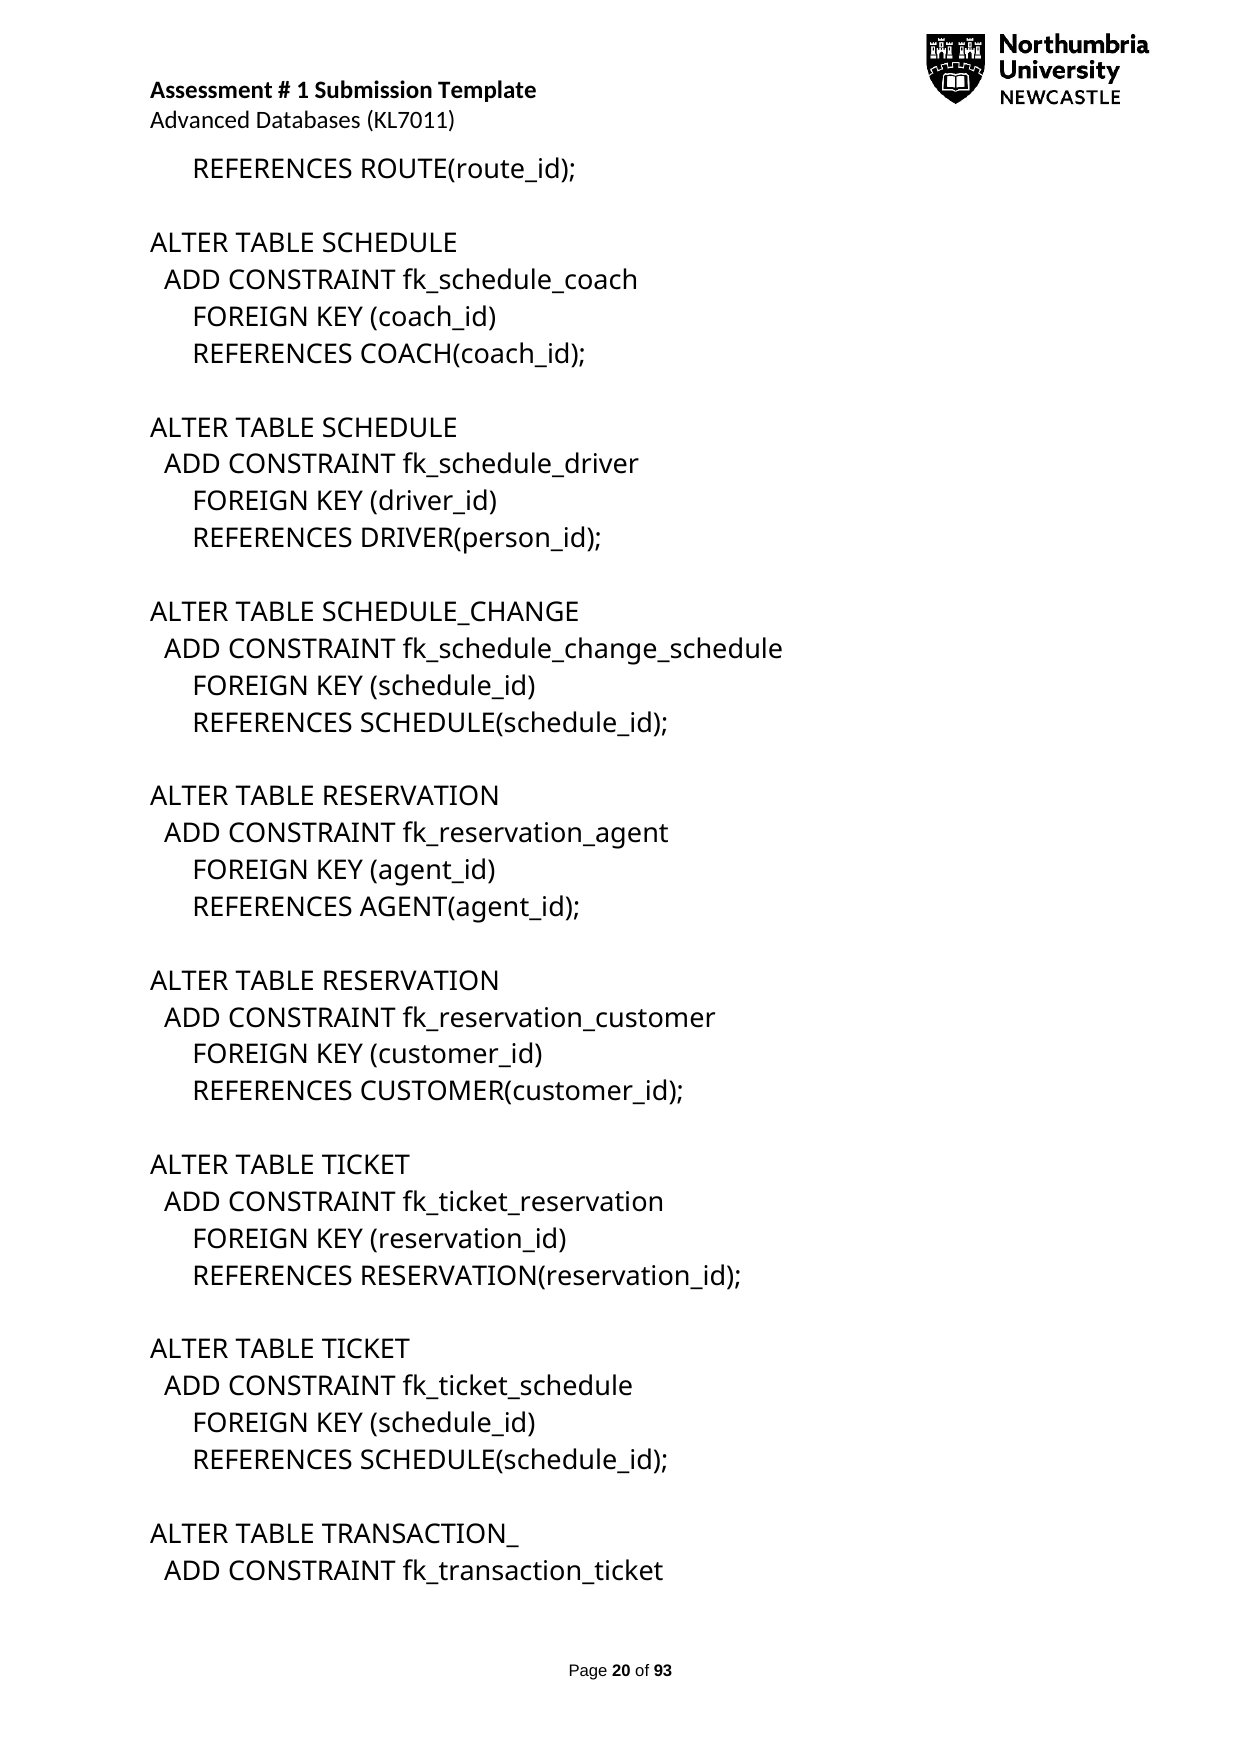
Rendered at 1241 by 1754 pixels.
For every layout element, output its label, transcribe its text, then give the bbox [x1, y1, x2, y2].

text REFERENCES CUSTOMER(customer_id); [150, 1072, 1090, 1109]
text ALTER TABLE TICKET [150, 1330, 1090, 1367]
text FOREIGN KEY (schedule_id) [150, 1404, 1090, 1441]
text ALTER TABLE SCHEDULE_CHANGE [150, 592, 1090, 629]
text FOREIGN KEY (reservation_id) [150, 1219, 1090, 1256]
text REFERENCES COACH(coach_id); [150, 334, 1090, 371]
text REFERENCES DRIVER(person_id); [150, 519, 1090, 556]
text ALTER TABLE TICKET [150, 1146, 1090, 1182]
text ADD CONSTRAINT fk_ticket_schedule [150, 1367, 1090, 1404]
text ALTER TABLE RESERVATION [150, 961, 1090, 998]
text FOREIGN KEY (driver_id) [150, 482, 1090, 519]
text REFERENCES ROUTE(route_id); [150, 150, 1090, 187]
text ADD CONSTRAINT fk_schedule_change_schedule [150, 629, 1090, 666]
text FOREIGN KEY (coach_id) [150, 297, 1090, 334]
text ADD CONSTRAINT fk_transaction_ticket [150, 1551, 1090, 1588]
text ALTER TABLE SCHEDULE [150, 408, 1090, 445]
text REFERENCES RESERVATION(reservation_id); [150, 1256, 1090, 1293]
text REFERENCES AGENT(agent_id); [150, 887, 1090, 924]
text ALTER TABLE RESERVATION [150, 777, 1090, 814]
text FOREIGN KEY (agent_id) [150, 851, 1090, 887]
text ALTER TABLE TRANSACTION_ [150, 1514, 1090, 1551]
text ALTER TABLE SCHEDULE [150, 224, 1090, 261]
text ADD CONSTRAINT fk_schedule_coach [150, 261, 1090, 297]
text FOREIGN KEY (schedule_id) [150, 666, 1090, 703]
text ADD CONSTRAINT fk_schedule_driver [150, 445, 1090, 482]
text REFERENCES SCHEDULE(schedule_id); [150, 1441, 1090, 1477]
text FOREIGN KEY (customer_id) [150, 1035, 1090, 1072]
text ADD CONSTRAINT fk_ticket_reservation [150, 1182, 1090, 1219]
picture [898, 6, 1178, 133]
text ADD CONSTRAINT fk_reservation_customer [150, 998, 1090, 1035]
text ADD CONSTRAINT fk_reservation_agent [150, 814, 1090, 851]
text REFERENCES SCHEDULE(schedule_id); [150, 703, 1090, 740]
